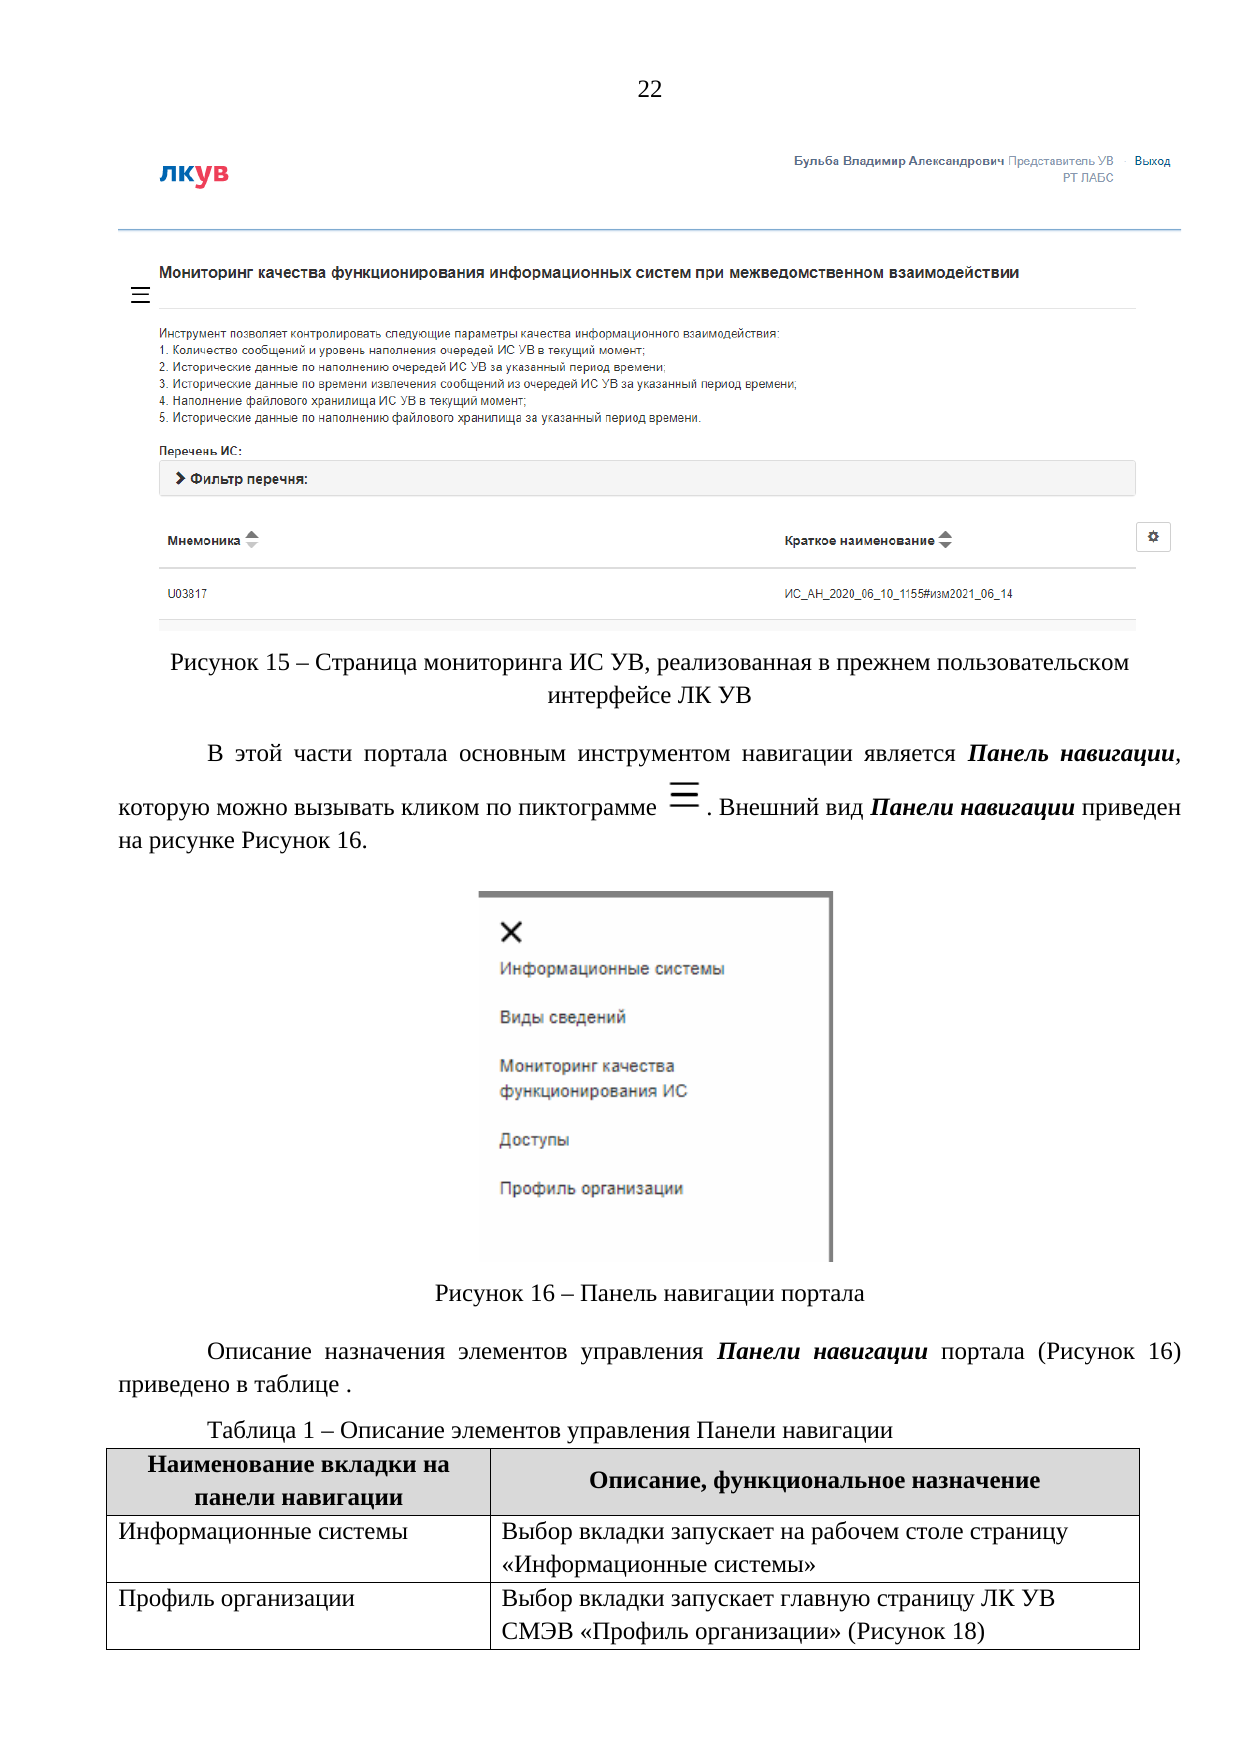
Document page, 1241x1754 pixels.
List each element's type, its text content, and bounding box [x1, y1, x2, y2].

picture [664, 771, 706, 816]
table_header Наименование вкладки на панели навигации [107, 1449, 490, 1515]
text Рисунок 15 – Страница мониторинга ИС УВ, реализованная в прежнем пользовательском интерфейсе ЛК УВ [118, 647, 1181, 709]
table_cell Информационные системы [107, 1516, 490, 1582]
text Описание назначения элементов управления Панели навигации портала (рисунок 16) приведено в таблице 1. [118, 1336, 1181, 1398]
table_cell Выбор вкладки запускает главную страницу ЛК УВ СМЭВ «Профиль организации» (Рисунок 18) [491, 1583, 1139, 1649]
table_cell Профиль организации [107, 1583, 490, 1649]
picture [118, 147, 1182, 631]
table_header Описание, функциональное назначение [491, 1449, 1139, 1515]
picture [478, 891, 834, 1262]
table_cell Выбор вкладки запускает на рабочем столе страницу «Информационные системы» [491, 1516, 1139, 1582]
text В этой части портала основным инструментом навигации является Панель навигации, которую можно вызывать кликом по пиктограмме . Внешний вид Панели навигации приведен на рисунке 16. [118, 738, 1181, 854]
text Таблица 1 – Описание элементов управления Панели навигации [118, 1415, 1181, 1443]
text Рисунок 16 – Панель навигации портала [118, 1278, 1181, 1307]
